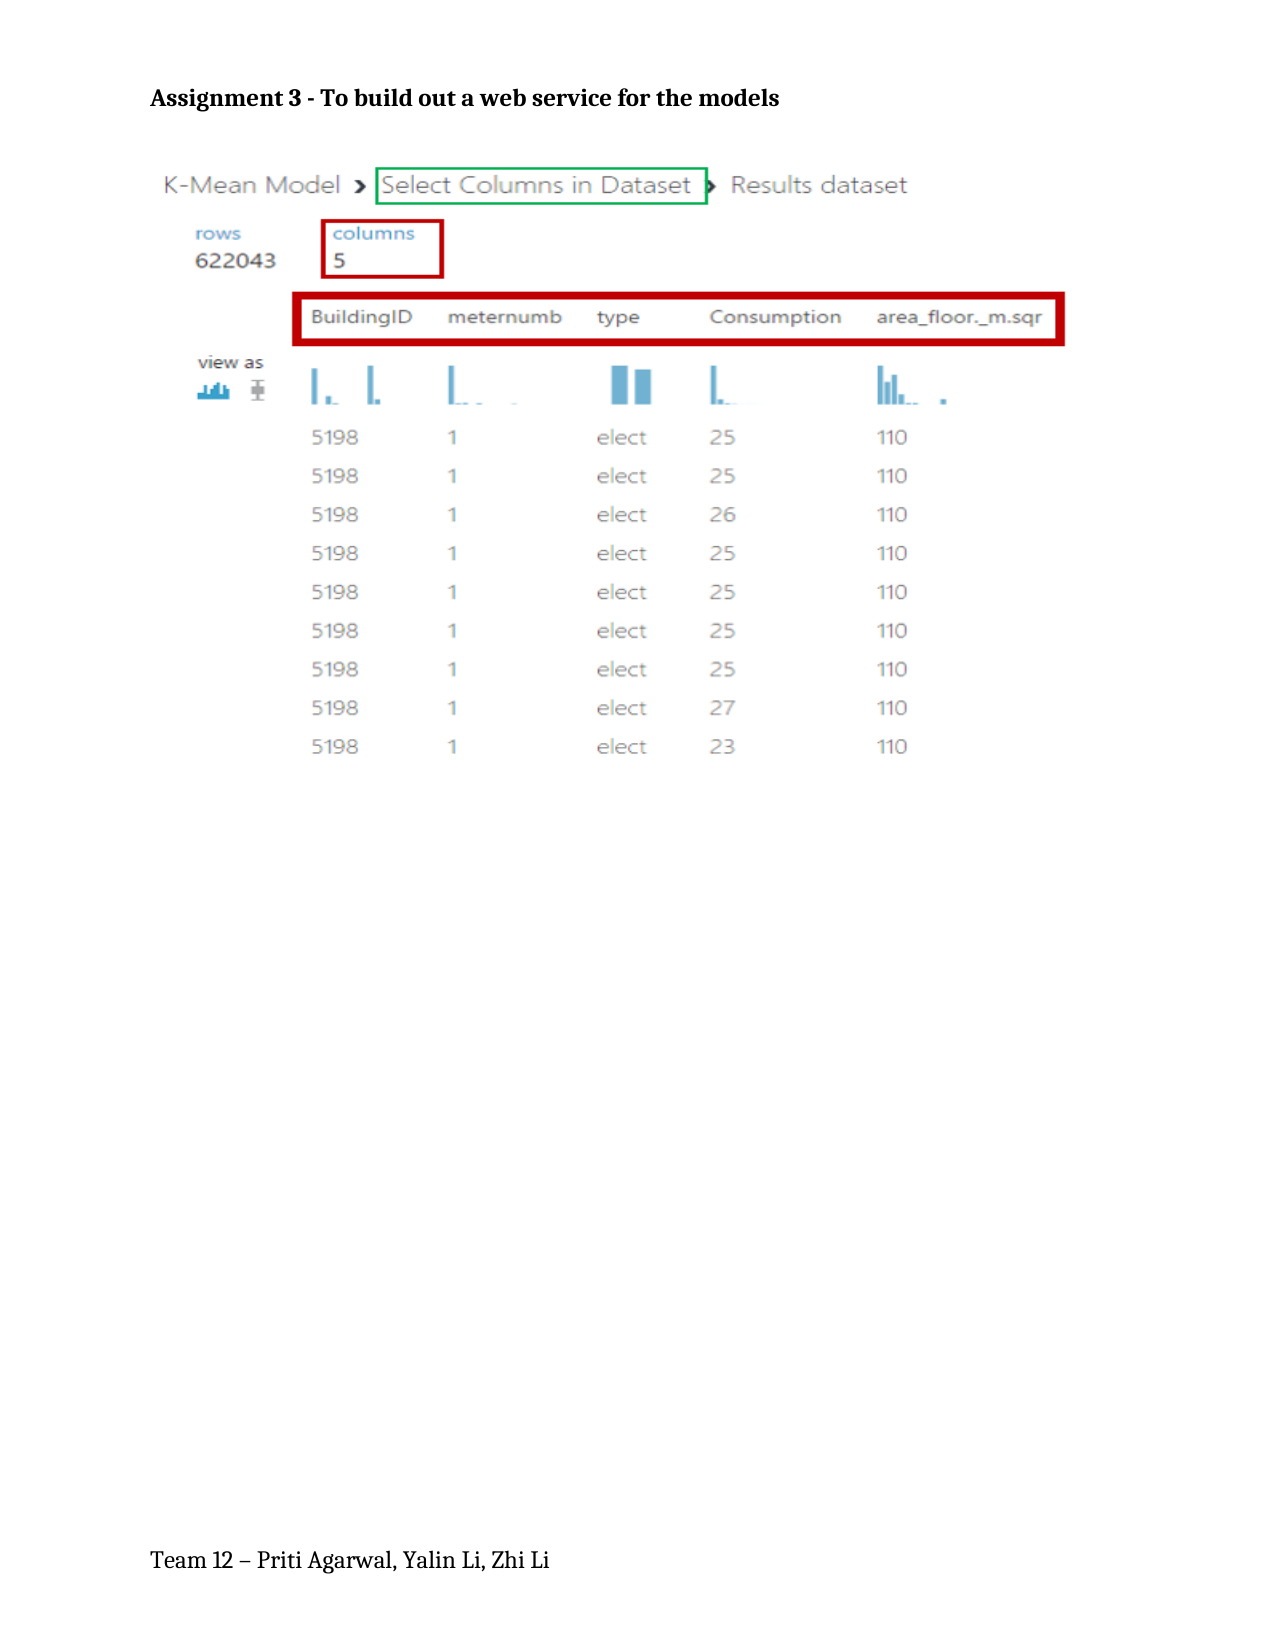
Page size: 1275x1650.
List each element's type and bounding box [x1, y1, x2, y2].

picture [150, 166, 1086, 781]
